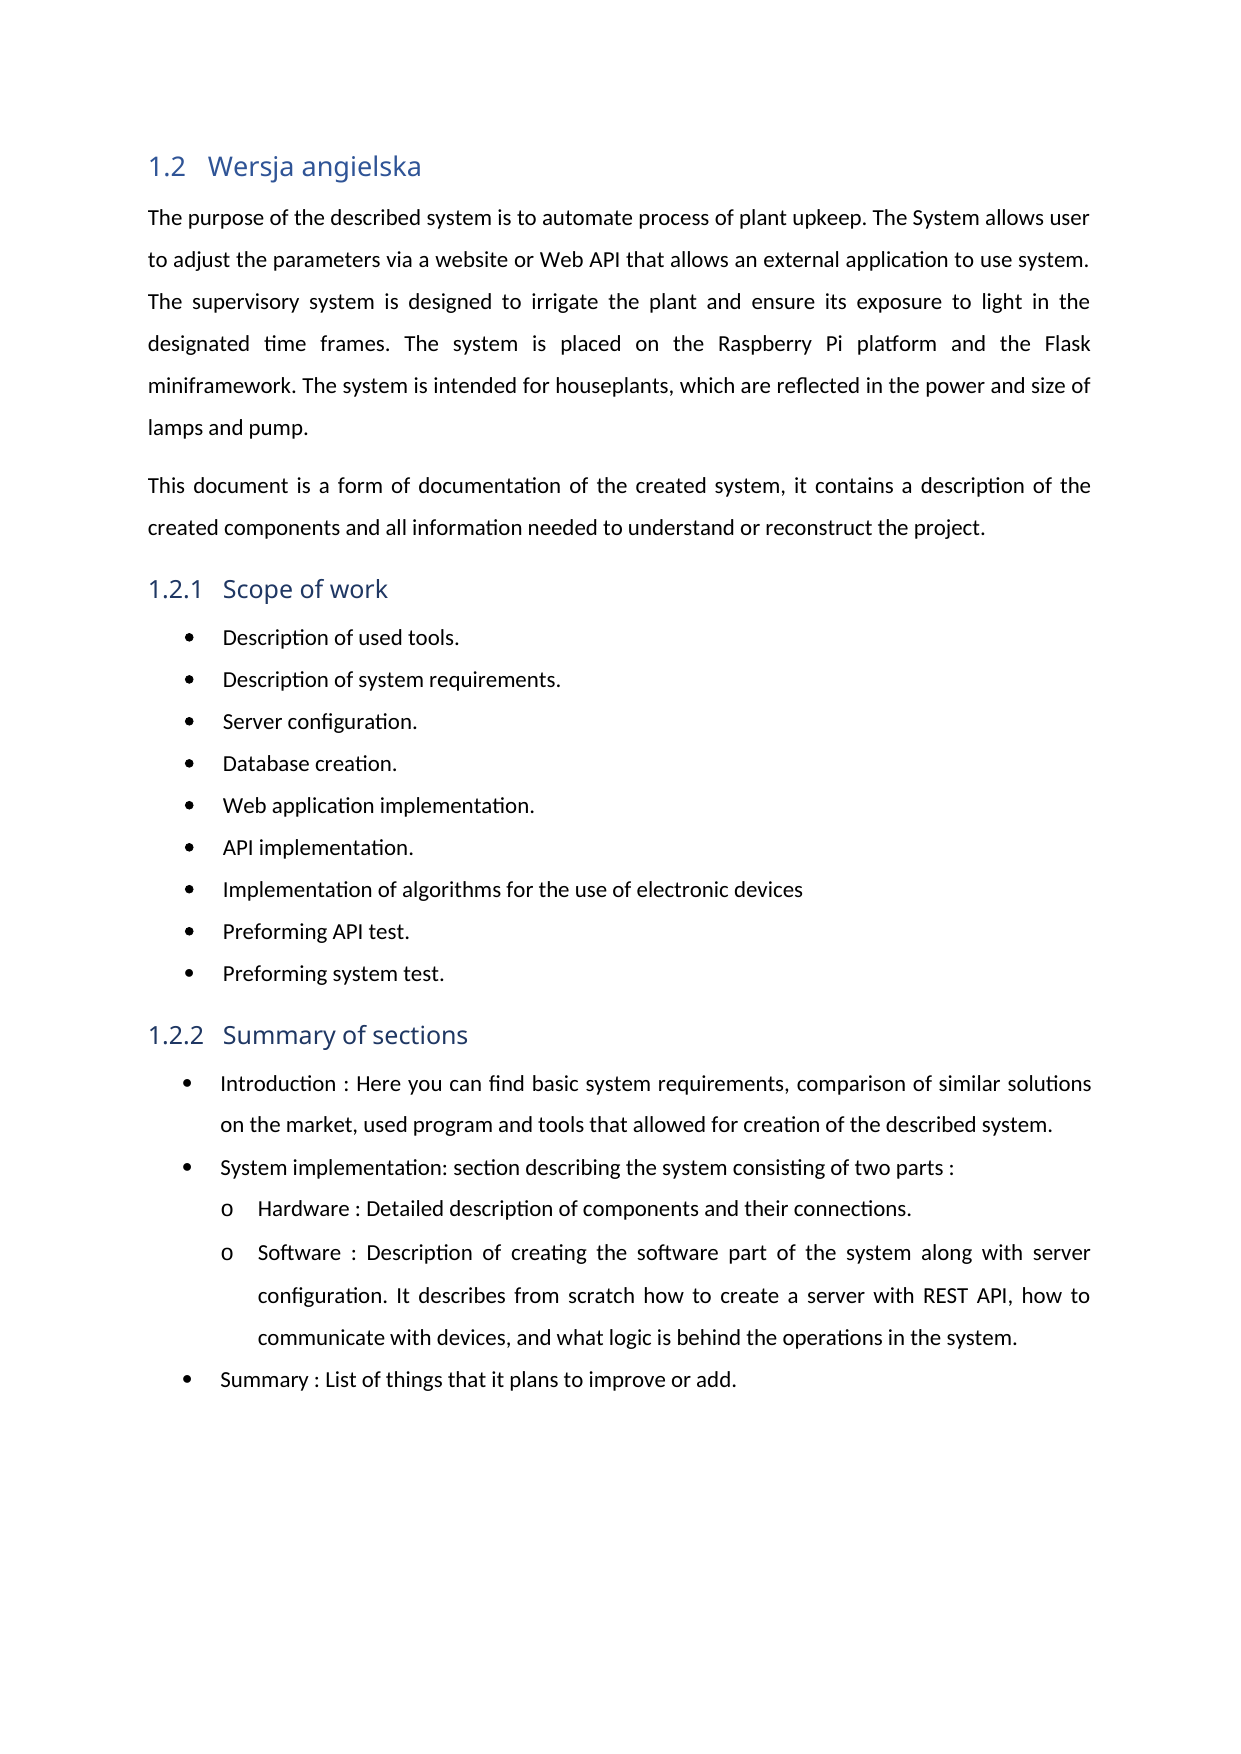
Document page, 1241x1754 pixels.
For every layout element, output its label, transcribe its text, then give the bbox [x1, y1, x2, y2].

text This document is a form of documentation of the created system, it contains a description of the created components and all information needed to understand or reconstruct the project. [148, 471, 1093, 541]
list Introduction : Here you can find basic system requirements, comparison of similar solutions on the market, used program and tools that allowed for creation of the described system. [183, 1069, 1093, 1139]
list Preforming system test. [185, 959, 1093, 987]
list Web application implementation. [185, 791, 1093, 819]
list API implementation. [185, 833, 1093, 861]
list Description of used tools. [185, 623, 1093, 651]
text The purpose of the described system is to automate process of plant upkeep. The System allows user to adjust the parameters via a website or Web API that allows an external application to use system. The supervisory system is designed to irrigate the plant and ensure its exposure to light in the designated time frames. The system is placed on the Raspberry Pi platform and the Flask miniframework. The system is intended for houseplants, which are reflected in the power and size of lamps and pump. [148, 203, 1093, 441]
list Implementation of algorithms for the use of electronic devices [185, 875, 1093, 903]
subtitle Wersja angielska [148, 148, 1093, 184]
list Description of system requirements. [185, 665, 1093, 693]
list Summary : List of things that it plans to improve or add. [183, 1365, 1093, 1393]
list Hardware : Detailed description of components and their connections. [220, 1194, 1093, 1224]
list Server configuration. [185, 707, 1093, 735]
list Preforming API test. [185, 917, 1093, 945]
list System implementation: section describing the system consisting of two parts : [183, 1153, 1093, 1181]
subtitle Scope of work [148, 572, 1093, 606]
subtitle Summary of sections [148, 1018, 1093, 1052]
list Database creation. [185, 749, 1093, 777]
list Software : Description of creating the software part of the system along with server configuration. It describes from scratch how to create a server with REST API, how to communicate with devices, and what logic is behind the operations in the system. [220, 1238, 1093, 1351]
